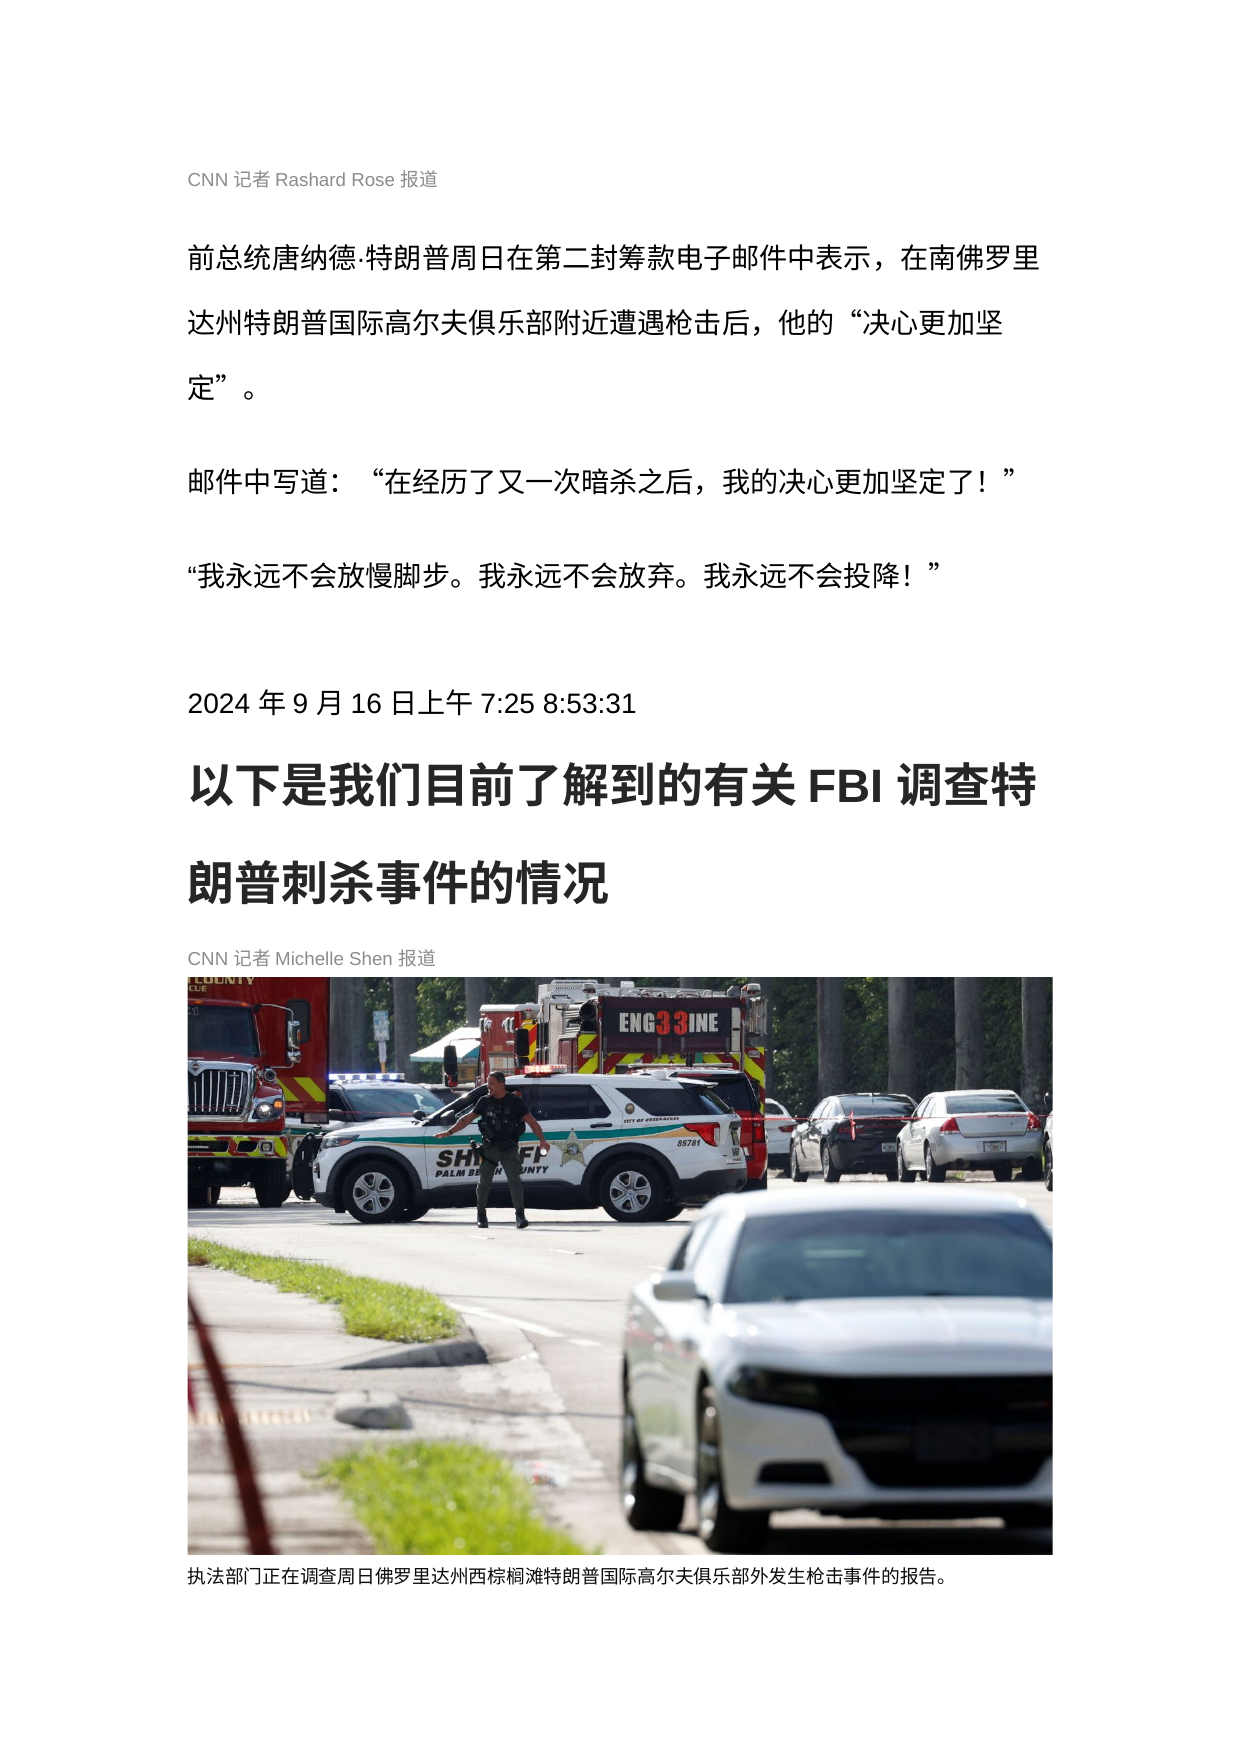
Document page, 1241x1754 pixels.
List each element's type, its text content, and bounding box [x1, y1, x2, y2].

text 邮件中写道：“在经历了又一次暗杀之后，我的决心更加坚定了！” [187, 448, 1053, 513]
text 2024 年 9 月 16 日上午 7:25 8:53:31 [187, 669, 1053, 734]
text 以下是我们目前了解到的有关 FBI 调查特朗普刺杀事件的情况 [187, 734, 1053, 929]
text 前总统唐纳德·特朗普周日在第二封筹款电子邮件中表示，在南佛罗里达州特朗普国际高尔夫俱乐部附近遭遇枪击后，他的“决心更加坚定”。 [187, 224, 1053, 419]
text CNN 记者 Michelle Shen 报道 [187, 941, 1053, 974]
text 执法部门正在调查周日佛罗里达州西棕榈滩特朗普国际高尔夫俱乐部外发生枪击事件的报告。 [187, 1559, 1053, 1591]
text CNN 记者 Rashard Rose 报道 [187, 162, 1053, 194]
text “我永远不会放慢脚步。我永远不会放弃。我永远不会投降！” [187, 542, 1053, 607]
picture [187, 977, 1053, 1555]
